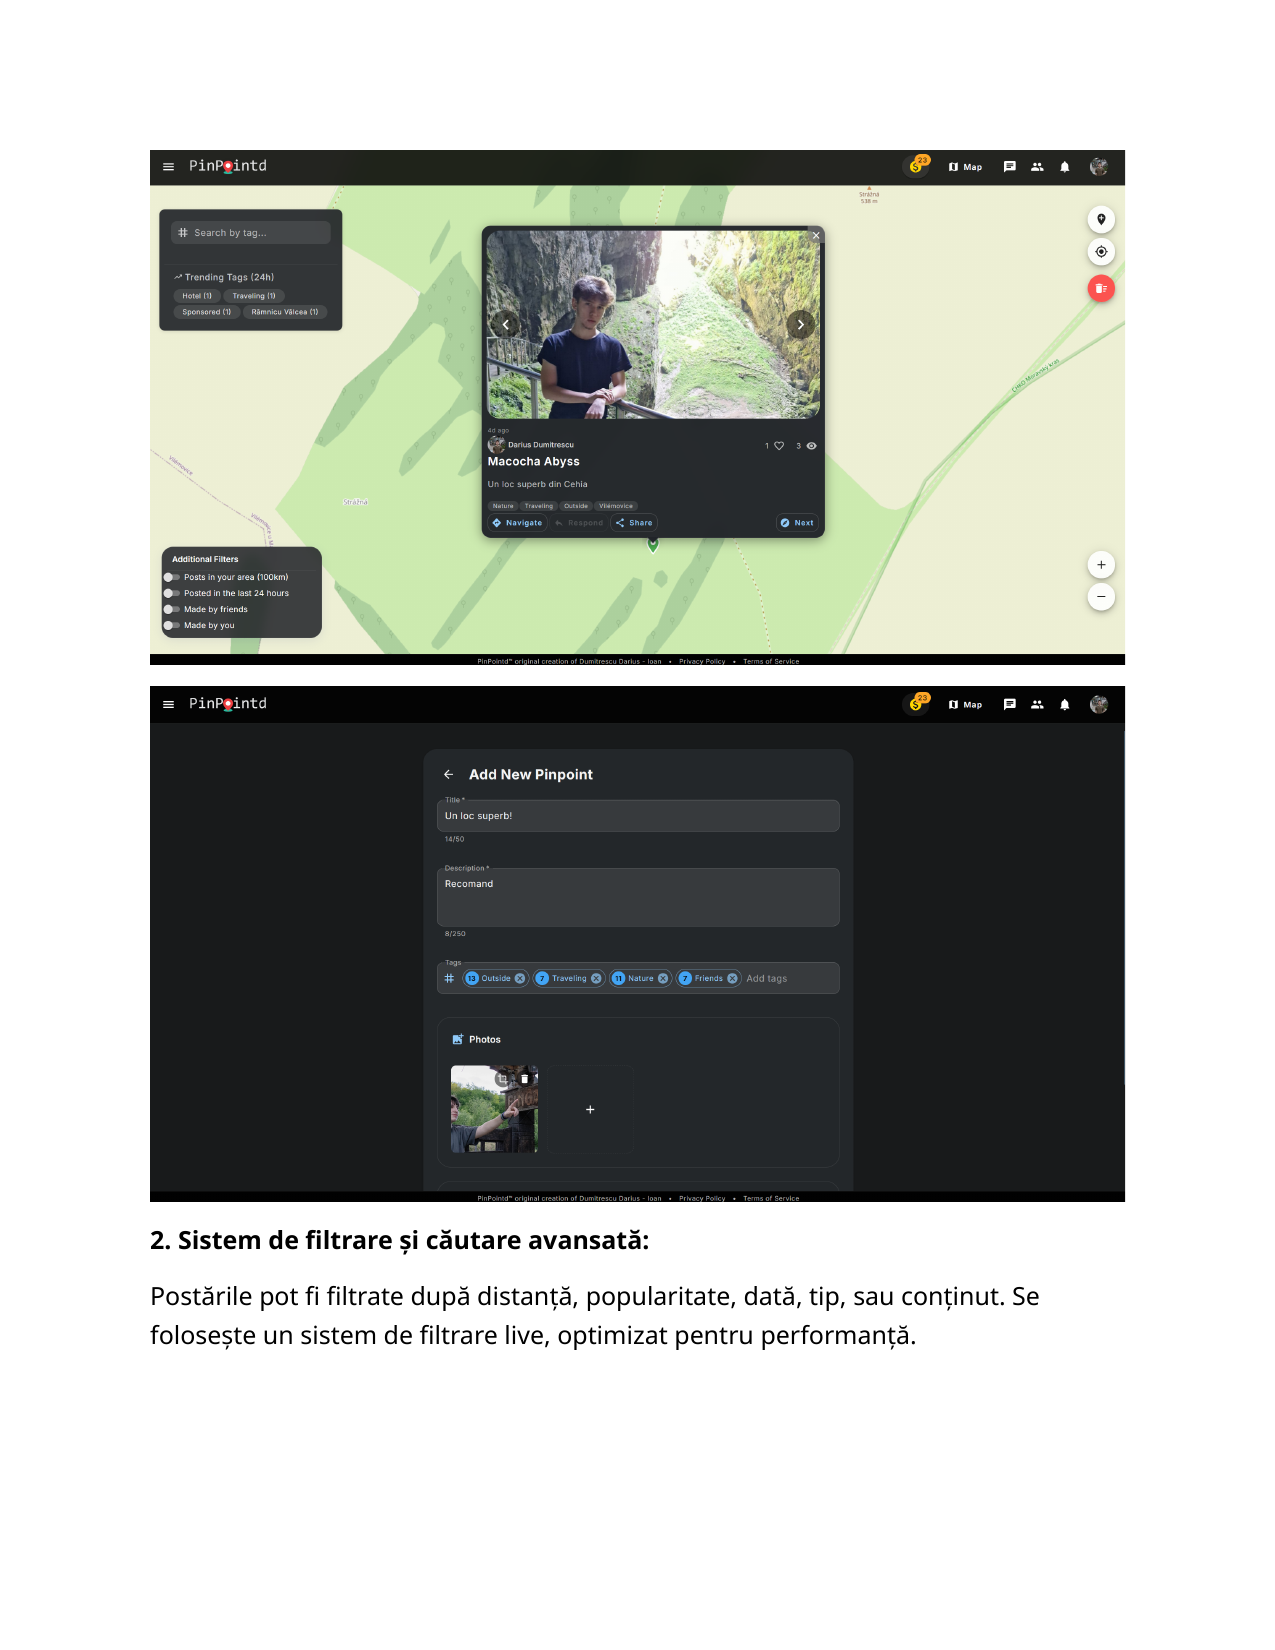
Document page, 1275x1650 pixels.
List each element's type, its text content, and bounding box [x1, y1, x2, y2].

picture [150, 686, 1125, 1202]
picture [150, 150, 1125, 665]
text Postările pot fi filtrate după distanță, popularitate, dată, tip, sau conținut. Se folosește un sistem de filtrare live, optimizat pentru performanță. [150, 1279, 1125, 1352]
text 2. Sistem de filtrare și căutare avansată: [150, 1223, 1125, 1257]
